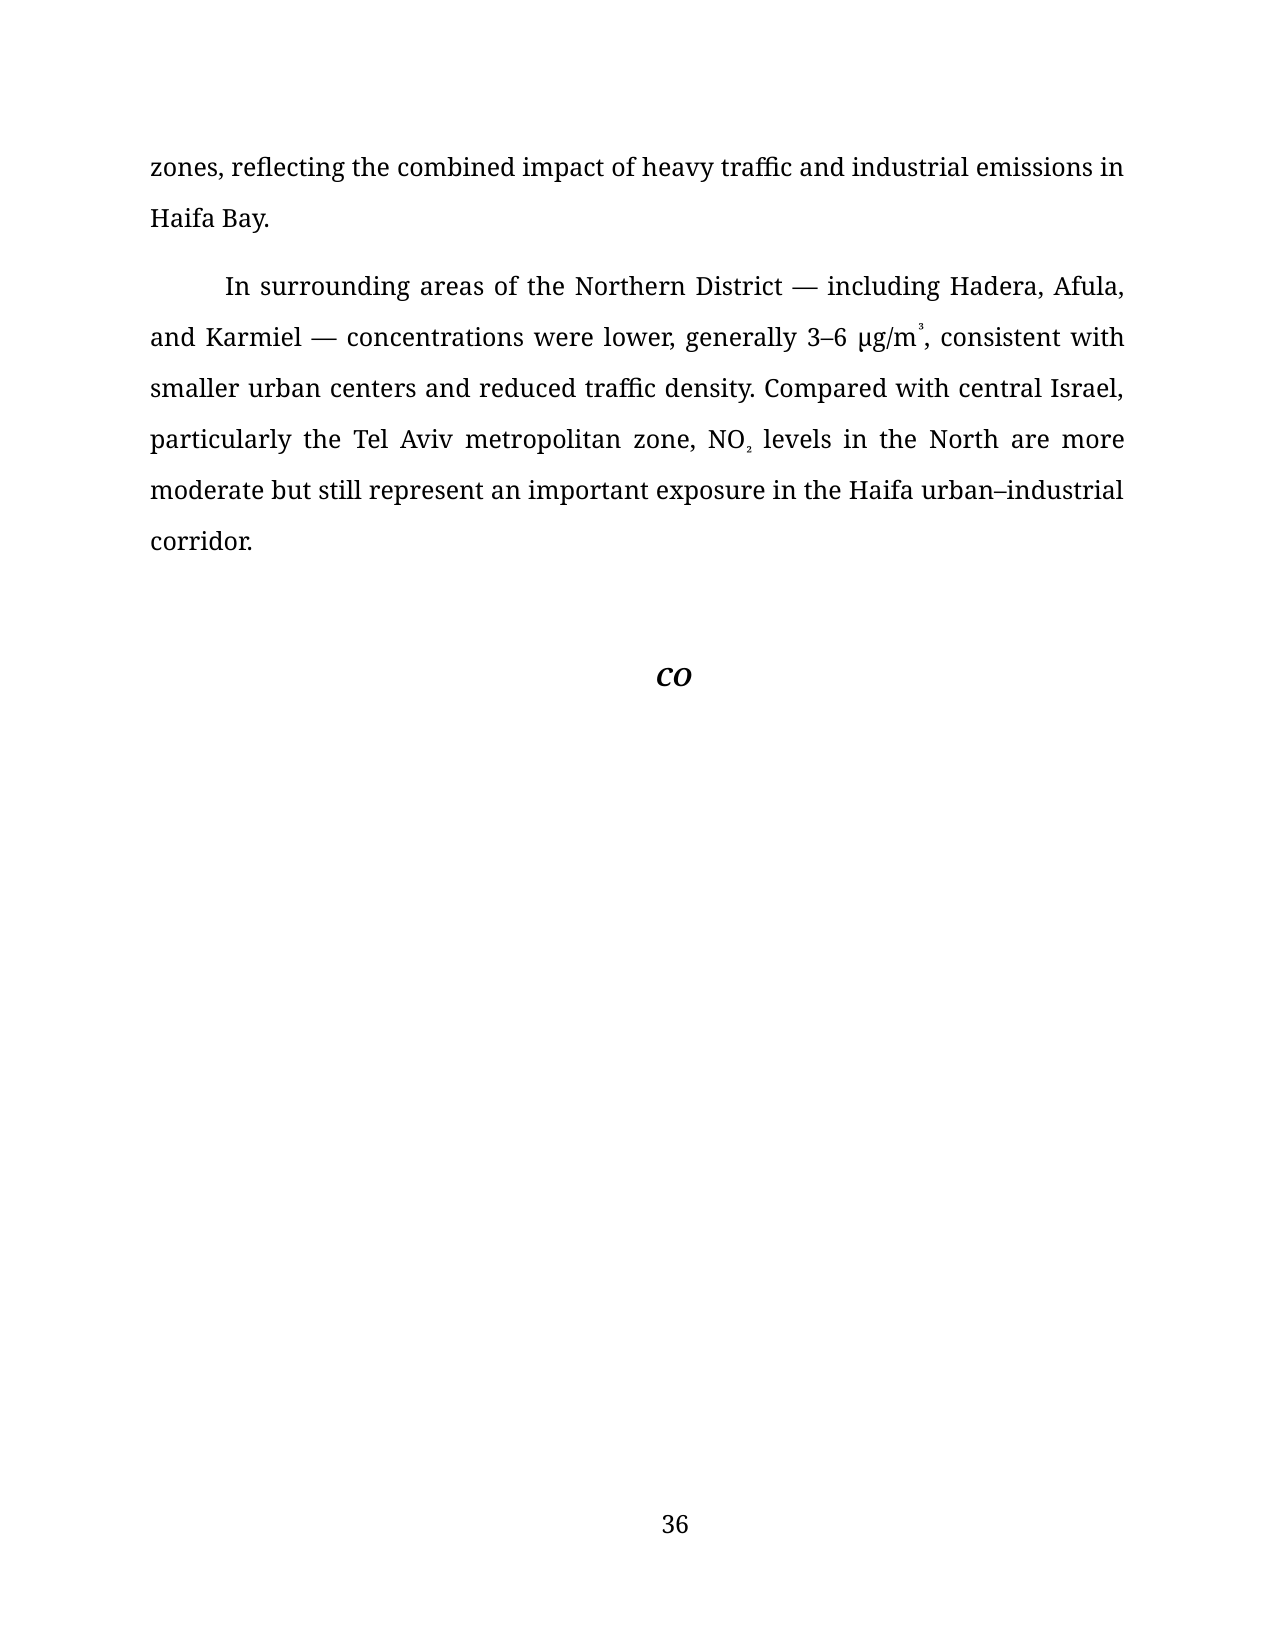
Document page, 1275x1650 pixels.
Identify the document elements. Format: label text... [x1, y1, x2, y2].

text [150, 150, 1125, 235]
text In surrounding areas of the Northern District — including Hadera, Afula, and Karmiel — concentrations were lower, generally 3–6 µg/m³, consistent with smaller urban centers and reduced traffic density. Compared with central Israel, particularly the Tel Aviv metropolitan zone, NO₂ levels in the North are more moderate but still represent an important exposure in the Haifa urban–industrial corridor. [150, 269, 1125, 558]
subtitle CO [150, 659, 1125, 693]
